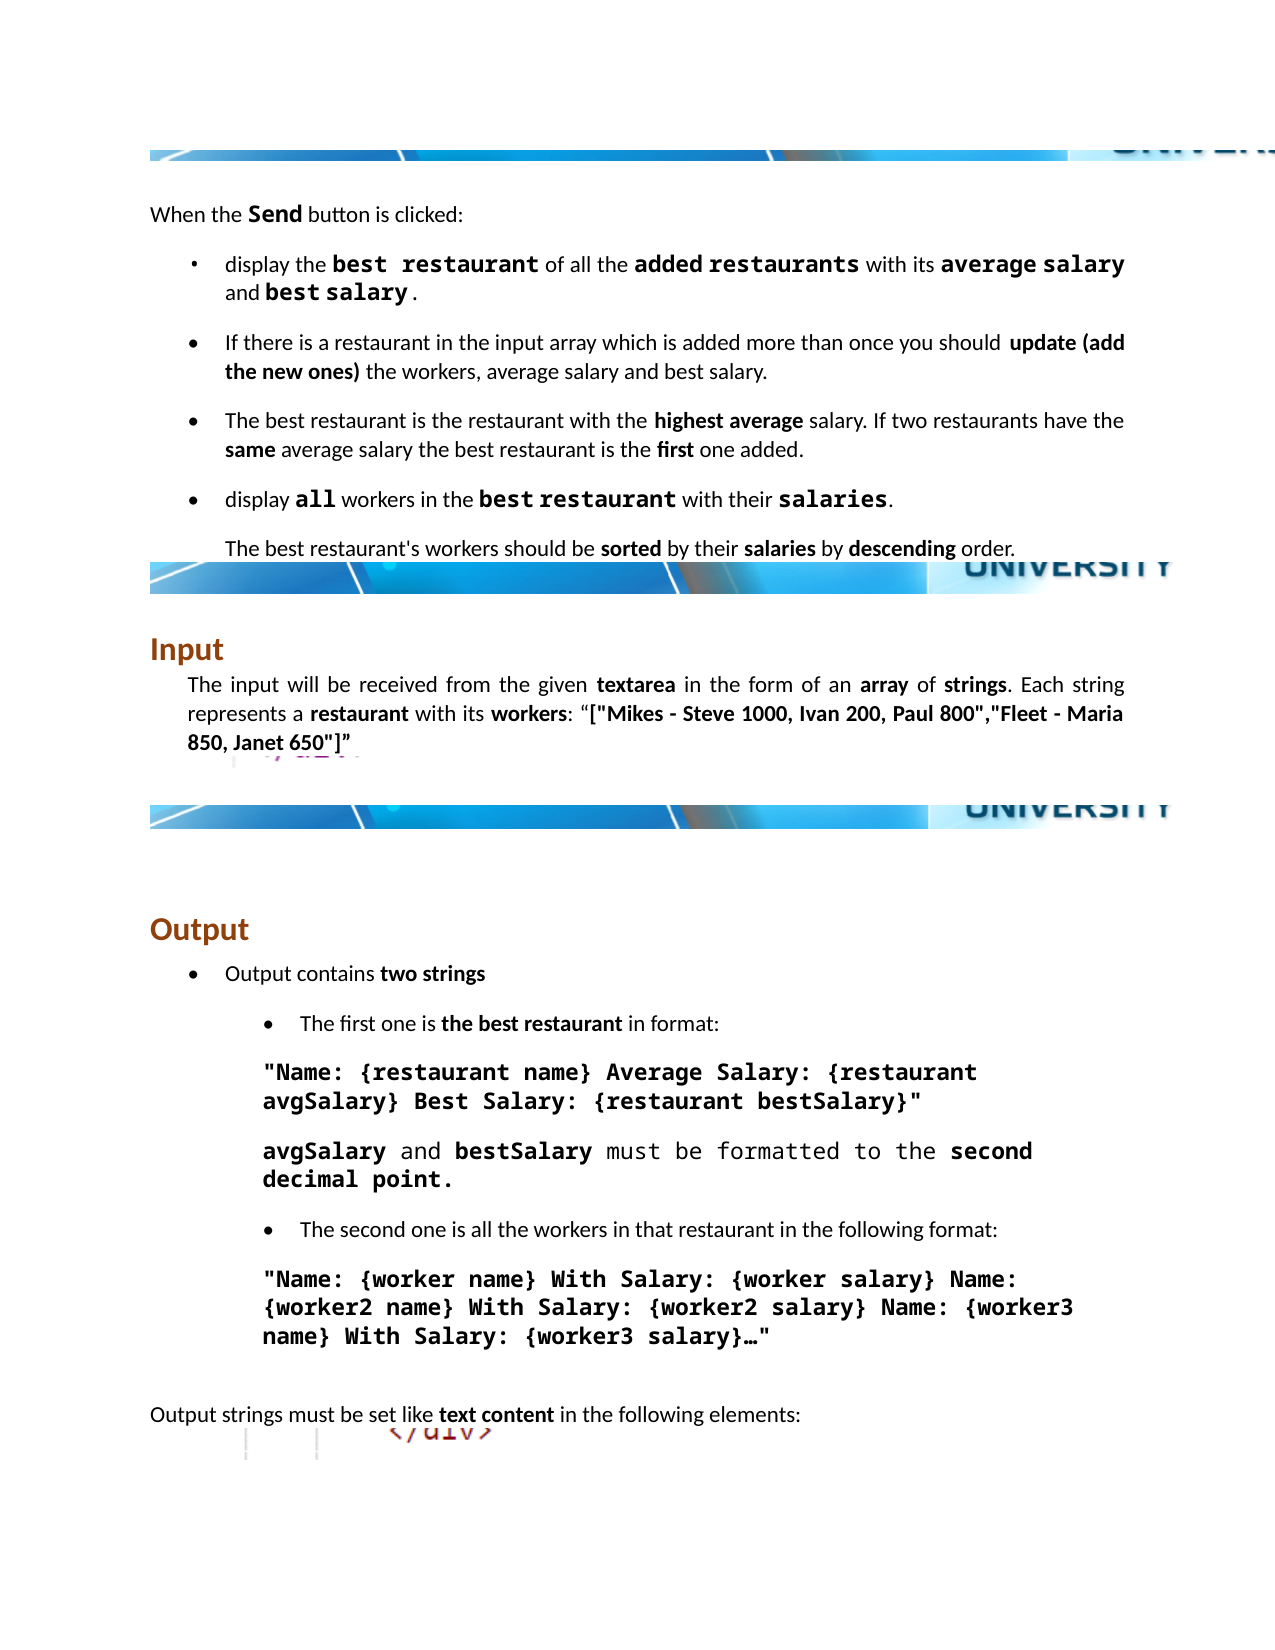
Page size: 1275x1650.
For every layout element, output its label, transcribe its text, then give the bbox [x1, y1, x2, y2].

text The input will be received from the given textarea in the form of an array of strings. Each string represents a restaurant with its workers: “["Mikes - Steve 1000, Ivan 200, Paul 800","Fleet - Maria 850, Janet 650"]” [187, 670, 1125, 756]
text "Name: {worker name} With Salary: {worker salary} Name: {worker2 name} With Salary: {worker2 salary} Name: {worker3 name} With Salary: {worker3 salary}…" [262, 1264, 1125, 1350]
list The second one is all the workers in that restaurant in the following format: [262, 1214, 1125, 1243]
text The best restaurant's workers should be sorted by their salaries by descending order. [225, 534, 1125, 562]
list If there is a restaurant in the input array which is added more than once you should update (add the new ones) the workers, average salary and best salary. [187, 327, 1125, 385]
text avgSalary and bestSalary must be formatted to the second decimal point. [262, 1136, 1125, 1194]
text "Name: {restaurant name} Average Salary: {restaurant avgSalary} Best Salary: {restaurant bestSalary}" [262, 1058, 1125, 1115]
text Output [150, 917, 1125, 946]
list display the best restaurant of all the added restaurants with its average salary and best salary. [187, 249, 1125, 307]
list The first one is the best restaurant in format: [262, 1008, 1125, 1037]
text When the Send button is clicked: [150, 199, 1125, 228]
text Input [150, 637, 1125, 666]
list Output contains two strings [187, 959, 1125, 987]
list The best restaurant is the restaurant with the highest average salary. If two restaurants have the same average salary the best restaurant is the first one added. [187, 406, 1125, 463]
text Output strings must be set like text content in the following elements: [150, 1371, 1125, 1429]
list display all workers in the best restaurant with their salaries. [187, 484, 1125, 513]
